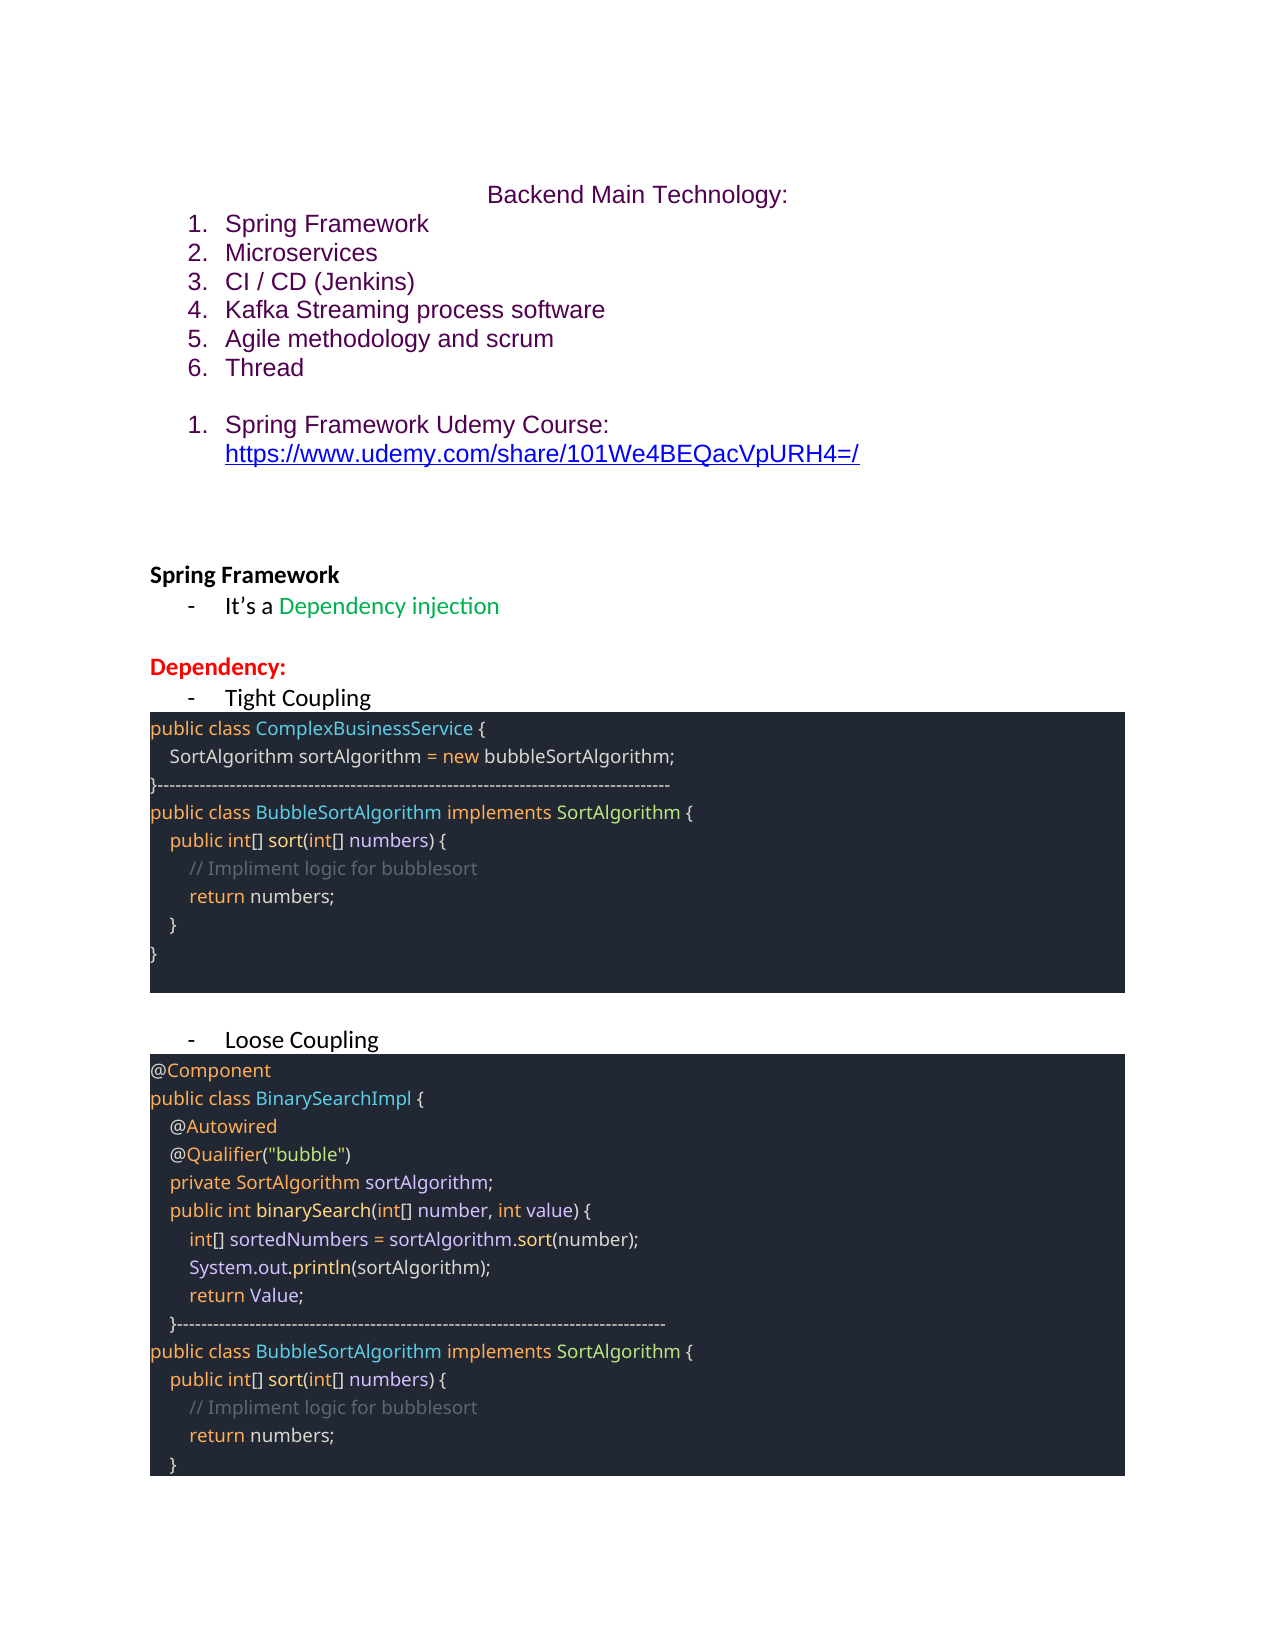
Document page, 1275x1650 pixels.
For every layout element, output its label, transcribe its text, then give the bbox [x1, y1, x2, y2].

text }------------------------------------------------------------------------------------- [150, 768, 1125, 797]
text }--------------------------------------------------------------------------------- [150, 1308, 1125, 1336]
list CI / CD (Jenkins) [187, 267, 1125, 296]
text int[] sortedNumbers = sortAlgorithm.sort(number); [150, 1223, 1125, 1251]
text Spring Framework [150, 559, 1125, 590]
text return Value; [150, 1279, 1125, 1308]
text SortAlgorithm sortAlgorithm = new bubbleSortAlgorithm; [150, 740, 1125, 768]
text return numbers; [150, 1420, 1125, 1448]
text } [150, 909, 1125, 937]
list Kafka Streaming process software [187, 296, 1125, 324]
text Backend Main Technology: [150, 181, 1125, 209]
list Thread [187, 353, 1125, 382]
list Loose Coupling [187, 1024, 1125, 1054]
text public int[] sort(int[] numbers) { [150, 1364, 1125, 1392]
text public class BubbleSortAlgorithm implements SortAlgorithm { [150, 1336, 1125, 1364]
text System.out.println(sortAlgorithm); [150, 1251, 1125, 1279]
text @Component [150, 1054, 1125, 1083]
text } [150, 1448, 1125, 1476]
text @Qualifier("bubble") [150, 1139, 1125, 1167]
list Tight Coupling [187, 682, 1125, 712]
list It’s a Dependency injection [187, 590, 1125, 621]
list Microservices [187, 238, 1125, 267]
list Spring Framework [187, 209, 1125, 238]
text // Impliment logic for bubblesort [150, 1392, 1125, 1420]
list Agile methodology and scrum [187, 324, 1125, 353]
text // Impliment logic for bubblesort [150, 853, 1125, 881]
text public class BubbleSortAlgorithm implements SortAlgorithm { [150, 797, 1125, 825]
list Spring Framework Udemy Course: [187, 411, 1125, 439]
text public int[] sort(int[] numbers) { [150, 825, 1125, 853]
text @Autowired [150, 1111, 1125, 1139]
text } [150, 937, 1125, 965]
text private SortAlgorithm sortAlgorithm; [150, 1167, 1125, 1195]
list https://www.udemy.com/share/101We4BEQacVpURH4=/ [225, 439, 1125, 468]
text public class BinarySearchImpl { [150, 1083, 1125, 1111]
text public class ComplexBusinessService { [150, 712, 1125, 740]
text Dependency: [150, 651, 1125, 682]
text public int binarySearch(int[] number, int value) { [150, 1195, 1125, 1223]
text return numbers; [150, 881, 1125, 909]
